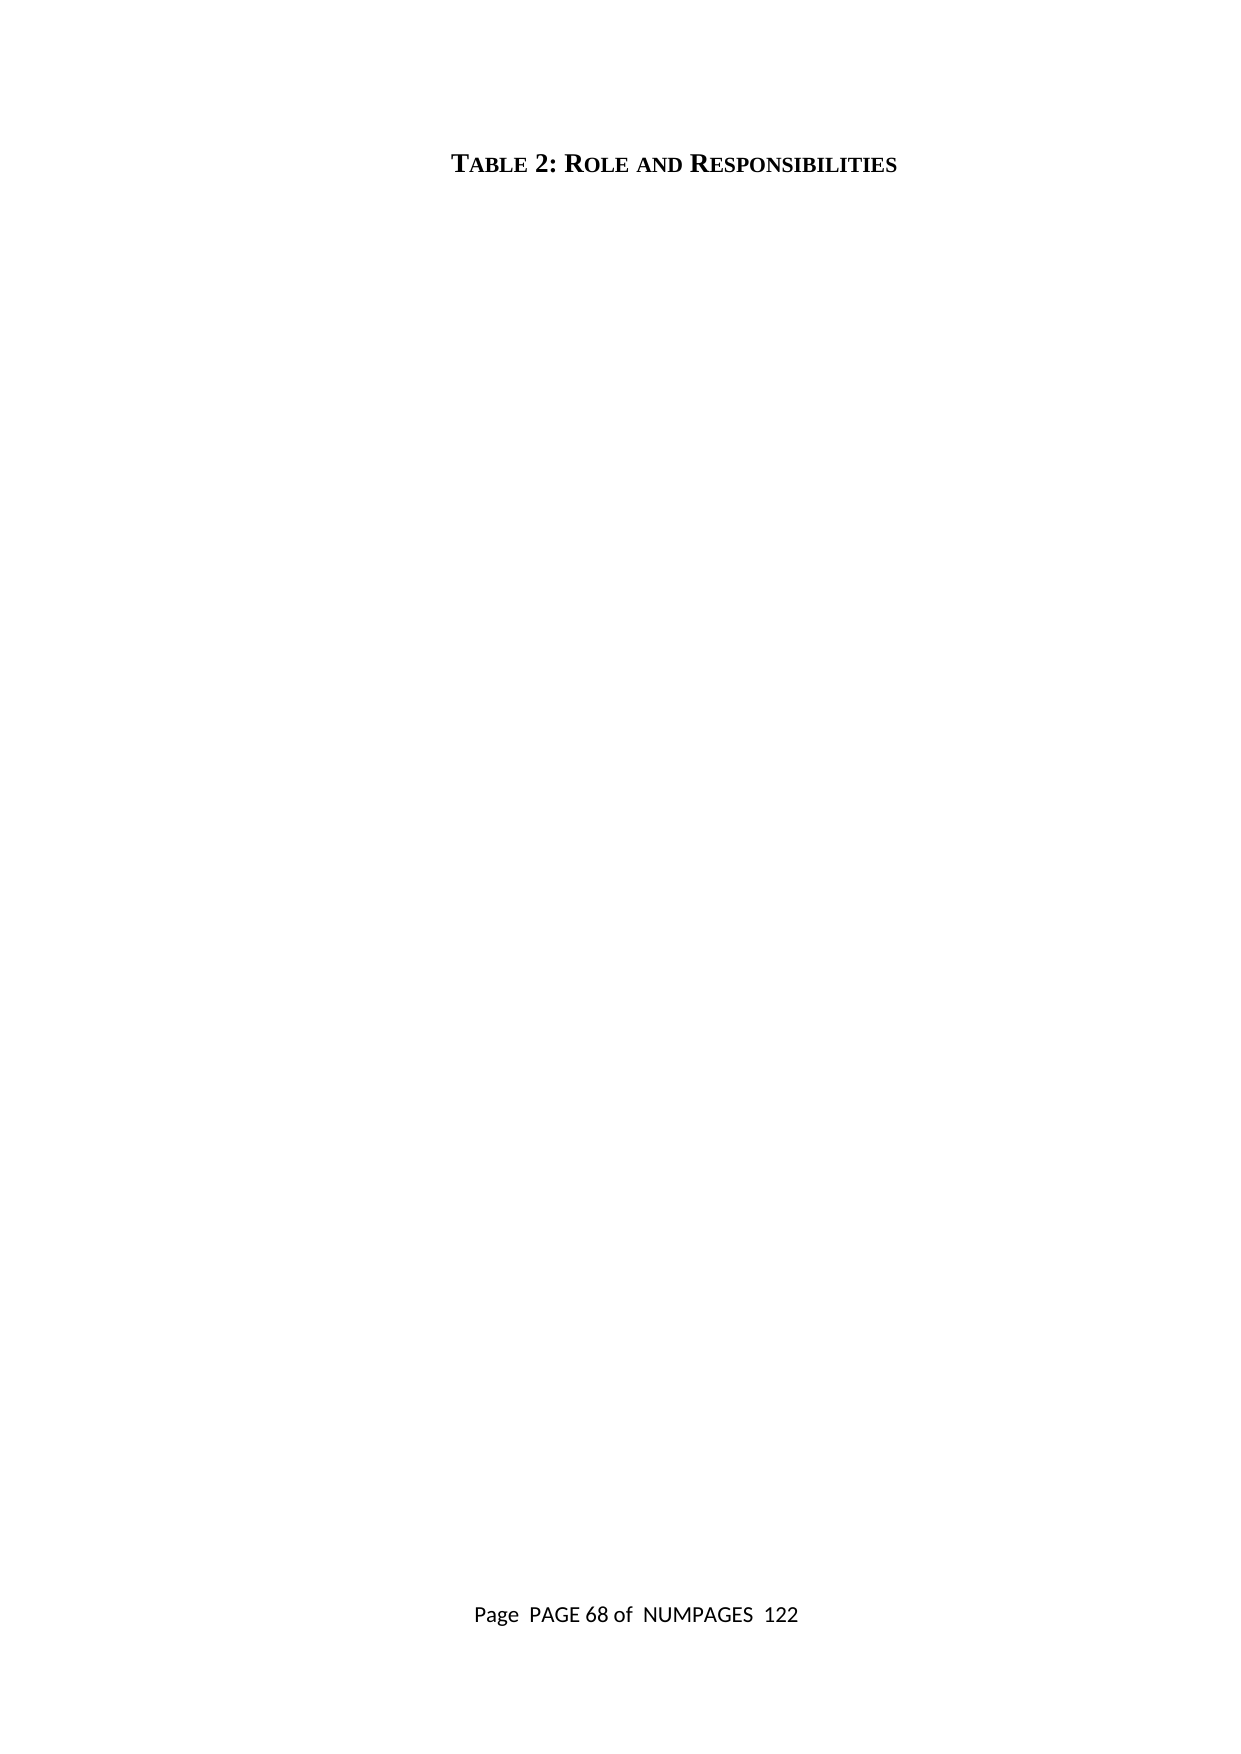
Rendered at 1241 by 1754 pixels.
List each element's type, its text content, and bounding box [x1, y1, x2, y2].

text Table 2: Role and Responsibilities [150, 147, 1123, 178]
